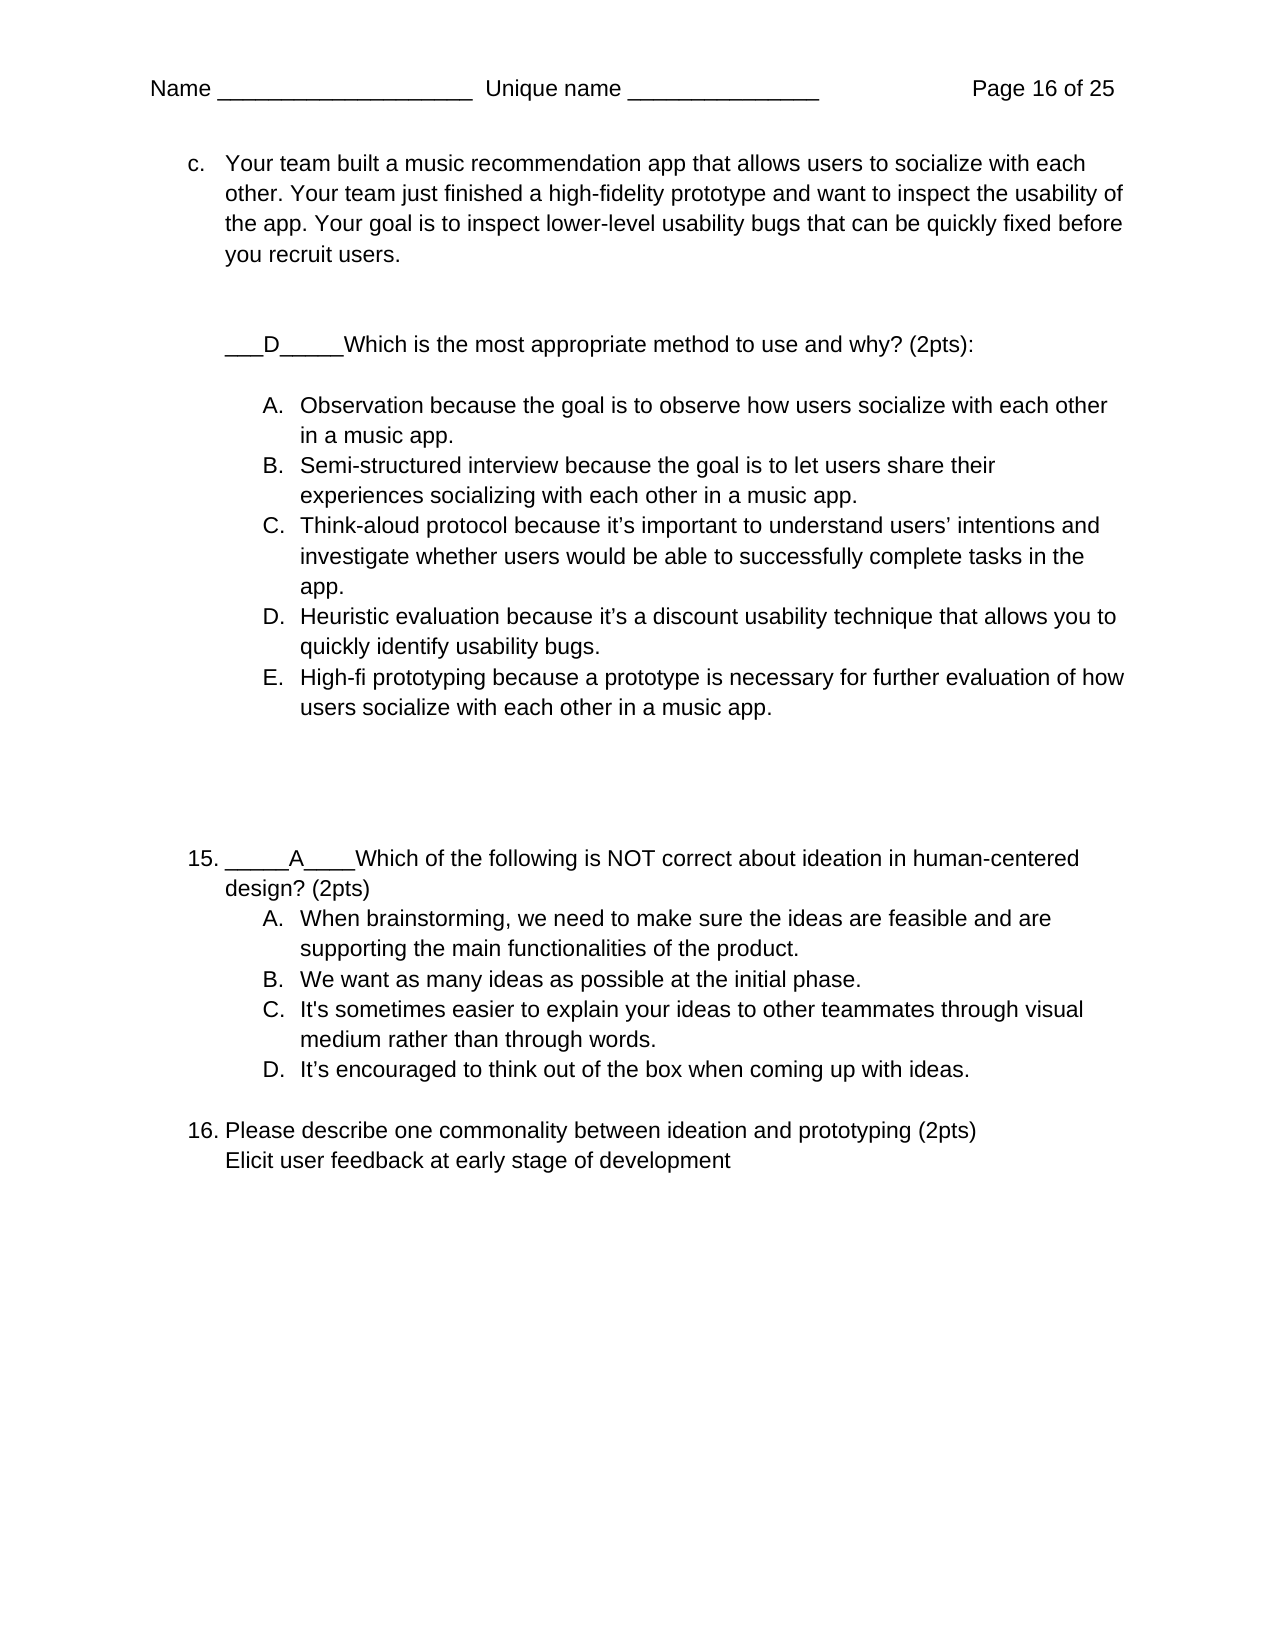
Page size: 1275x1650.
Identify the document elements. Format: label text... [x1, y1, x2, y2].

list It's sometimes easier to explain your ideas to other teammates through visual medium rather than through words. [262, 996, 1125, 1052]
text ___D_____Which is the most appropriate method to use and why? (2pts): [225, 331, 1125, 358]
list We want as many ideas as possible at the initial phase. [262, 966, 1125, 992]
list When brainstorming, we need to make sure the ideas are feasible and are supporting the main functionalities of the product. [262, 905, 1125, 962]
list Please describe one commonality between ideation and prototyping (2pts) [187, 1117, 1125, 1143]
text Elicit user feedback at early stage of development [150, 1147, 1125, 1173]
list _____A____Which of the following is NOT correct about ideation in human-centered design? (2pts) [187, 845, 1125, 901]
list Heuristic evaluation because it’s a discount usability technique that allows you to quickly identify usability bugs. [262, 603, 1125, 660]
list It’s encouraged to think out of the box when coming up with ideas. [262, 1056, 1125, 1083]
list Observation because the goal is to observe how users socialize with each other in a music app. [262, 392, 1125, 448]
list High-fi prototyping because a prototype is necessary for further evaluation of how users socialize with each other in a music app. [262, 663, 1125, 720]
list Your team built a music recommendation app that allows users to socialize with each other. Your team just finished a high-fidelity prototype and want to inspect the usability of the app. Your goal is to inspect lower-level usability bugs that can be quickly fixed before you recruit users. [187, 150, 1125, 267]
list Semi-structured interview because the goal is to let users share their experiences socializing with each other in a music app. [262, 452, 1125, 509]
list Think-aloud protocol because it’s important to understand users’ intentions and investigate whether users would be able to successfully complete tasks in the app. [262, 512, 1125, 599]
